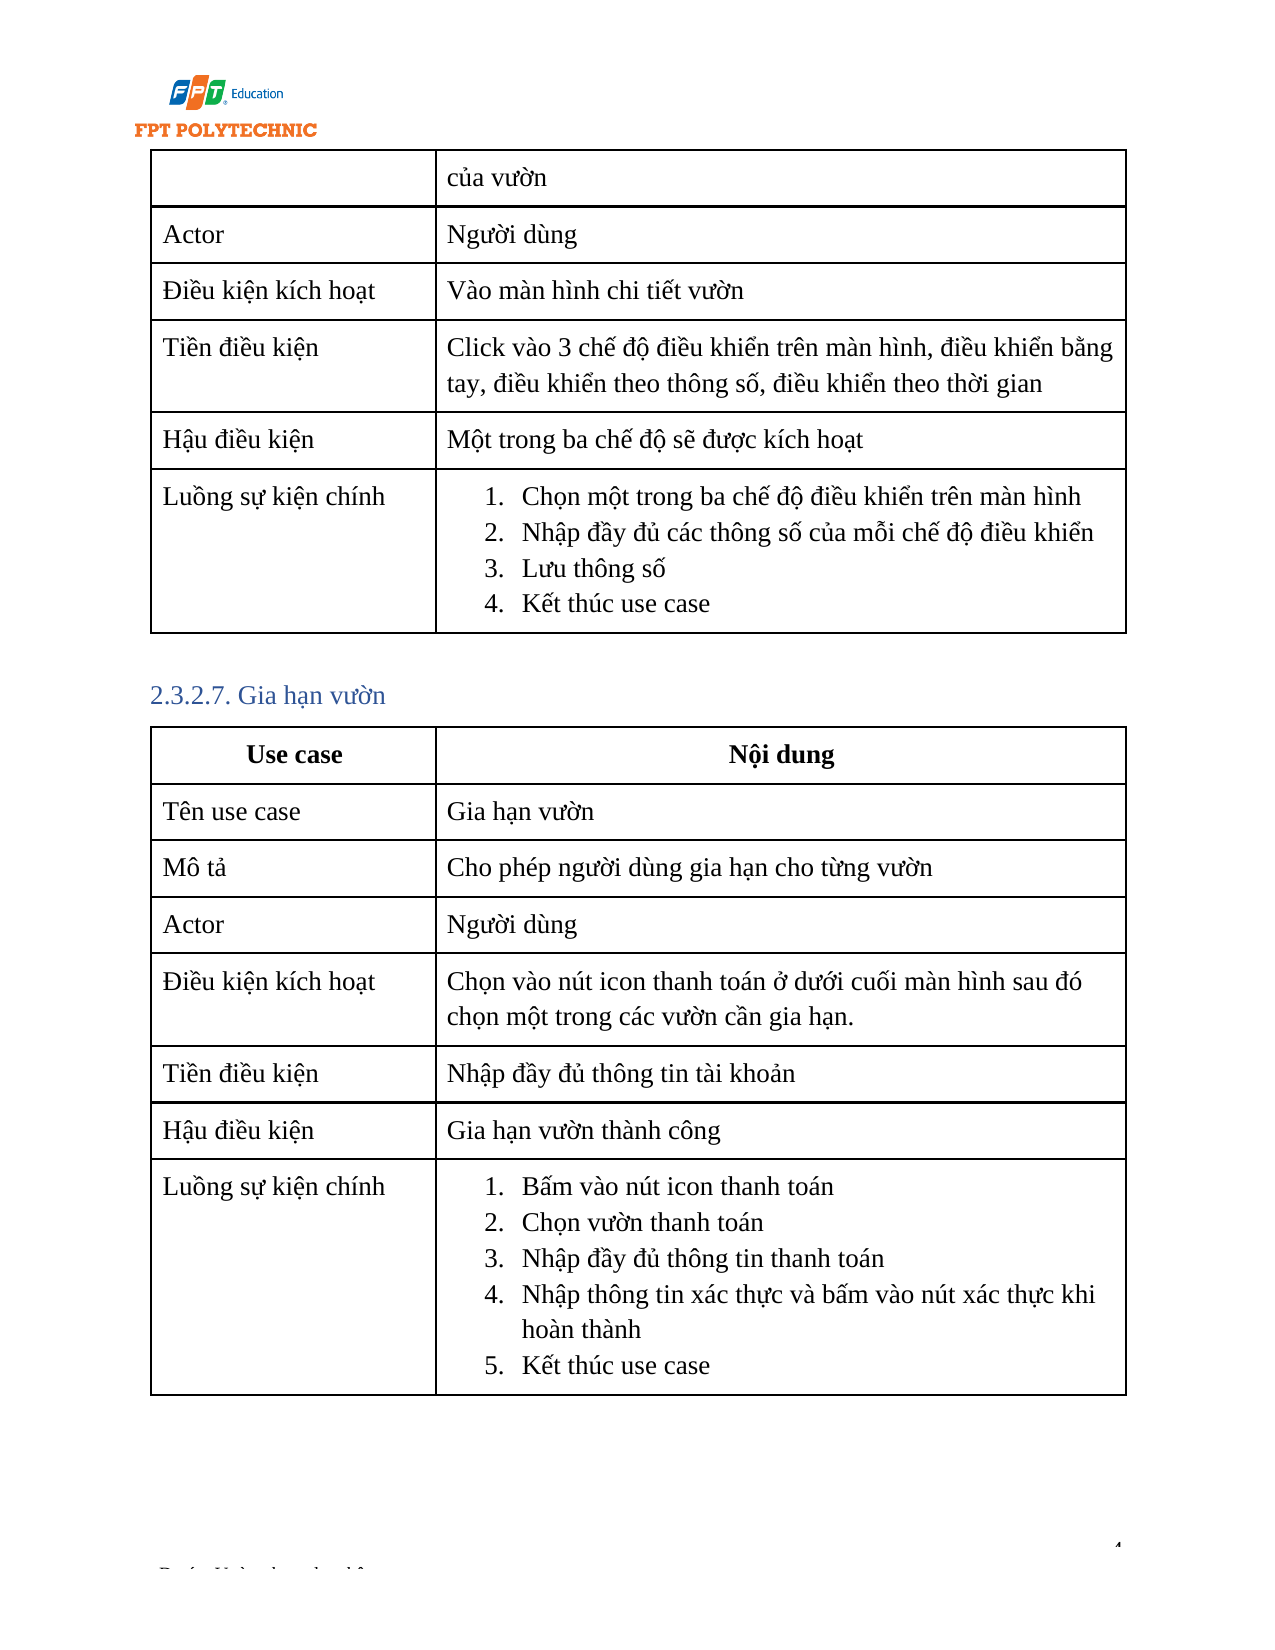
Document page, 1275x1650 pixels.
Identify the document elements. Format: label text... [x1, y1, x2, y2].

table_cell Chọn vào nút icon thanh toán ở dưới cuối màn hình sau đó chọn một trong các vườn cần gia hạn. [437, 954, 1125, 1045]
table_cell Gia hạn vườn thành công [437, 1104, 1125, 1158]
table_cell Vào màn hình chi tiết vườn [437, 264, 1125, 319]
list Gia hạn vườn [150, 679, 1156, 710]
table_cell Click vào 3 chế độ điều khiển trên màn hình, điều khiển bằng tay, điều khiển theo thông số, điều khiển theo thời gian [437, 321, 1125, 411]
table_cell Hậu điều kiện [152, 413, 435, 468]
table_cell Actor [152, 898, 435, 952]
table_cell Mô tả [152, 841, 435, 896]
table_cell Chọn một trong ba chế độ điều khiển trên màn hình Nhập đầy đủ các thông số của mỗi chế độ điều khiển Lưu thông số Kết thúc use case [437, 470, 1125, 632]
table_header của vườn [437, 151, 1125, 205]
table_header Nội dung [437, 728, 1125, 782]
table_cell Một trong ba chế độ sẽ được kích hoạt [437, 413, 1125, 468]
table_cell Hậu điều kiện [152, 1104, 435, 1158]
table_header Use case [152, 728, 435, 782]
table_cell Điều kiện kích hoạt [152, 954, 435, 1045]
table_cell Luồng sự kiện chính [152, 470, 435, 632]
table_cell Tên use case [152, 785, 435, 839]
table_cell Tiền điều kiện [152, 1047, 435, 1101]
table_cell Cho phép người dùng gia hạn cho từng vườn [437, 841, 1125, 896]
table_cell Tiền điều kiện [152, 321, 435, 411]
table_cell Người dùng [437, 898, 1125, 952]
table_cell Điều kiện kích hoạt [152, 264, 435, 319]
table_cell Actor [152, 208, 435, 262]
table_cell Luồng sự kiện chính [152, 1160, 435, 1394]
table_header [152, 151, 435, 205]
picture [135, 75, 317, 137]
table_cell Nhập đầy đủ thông tin tài khoản [437, 1047, 1125, 1101]
table_cell Bấm vào nút icon thanh toán Chọn vườn thanh toán Nhập đầy đủ thông tin thanh toán Nhập thông tin xác thực và bấm vào nút xác thực khi hoàn thành Kết thúc use case [437, 1160, 1125, 1394]
table_cell Gia hạn vườn [437, 785, 1125, 839]
table_cell Người dùng [437, 208, 1125, 262]
